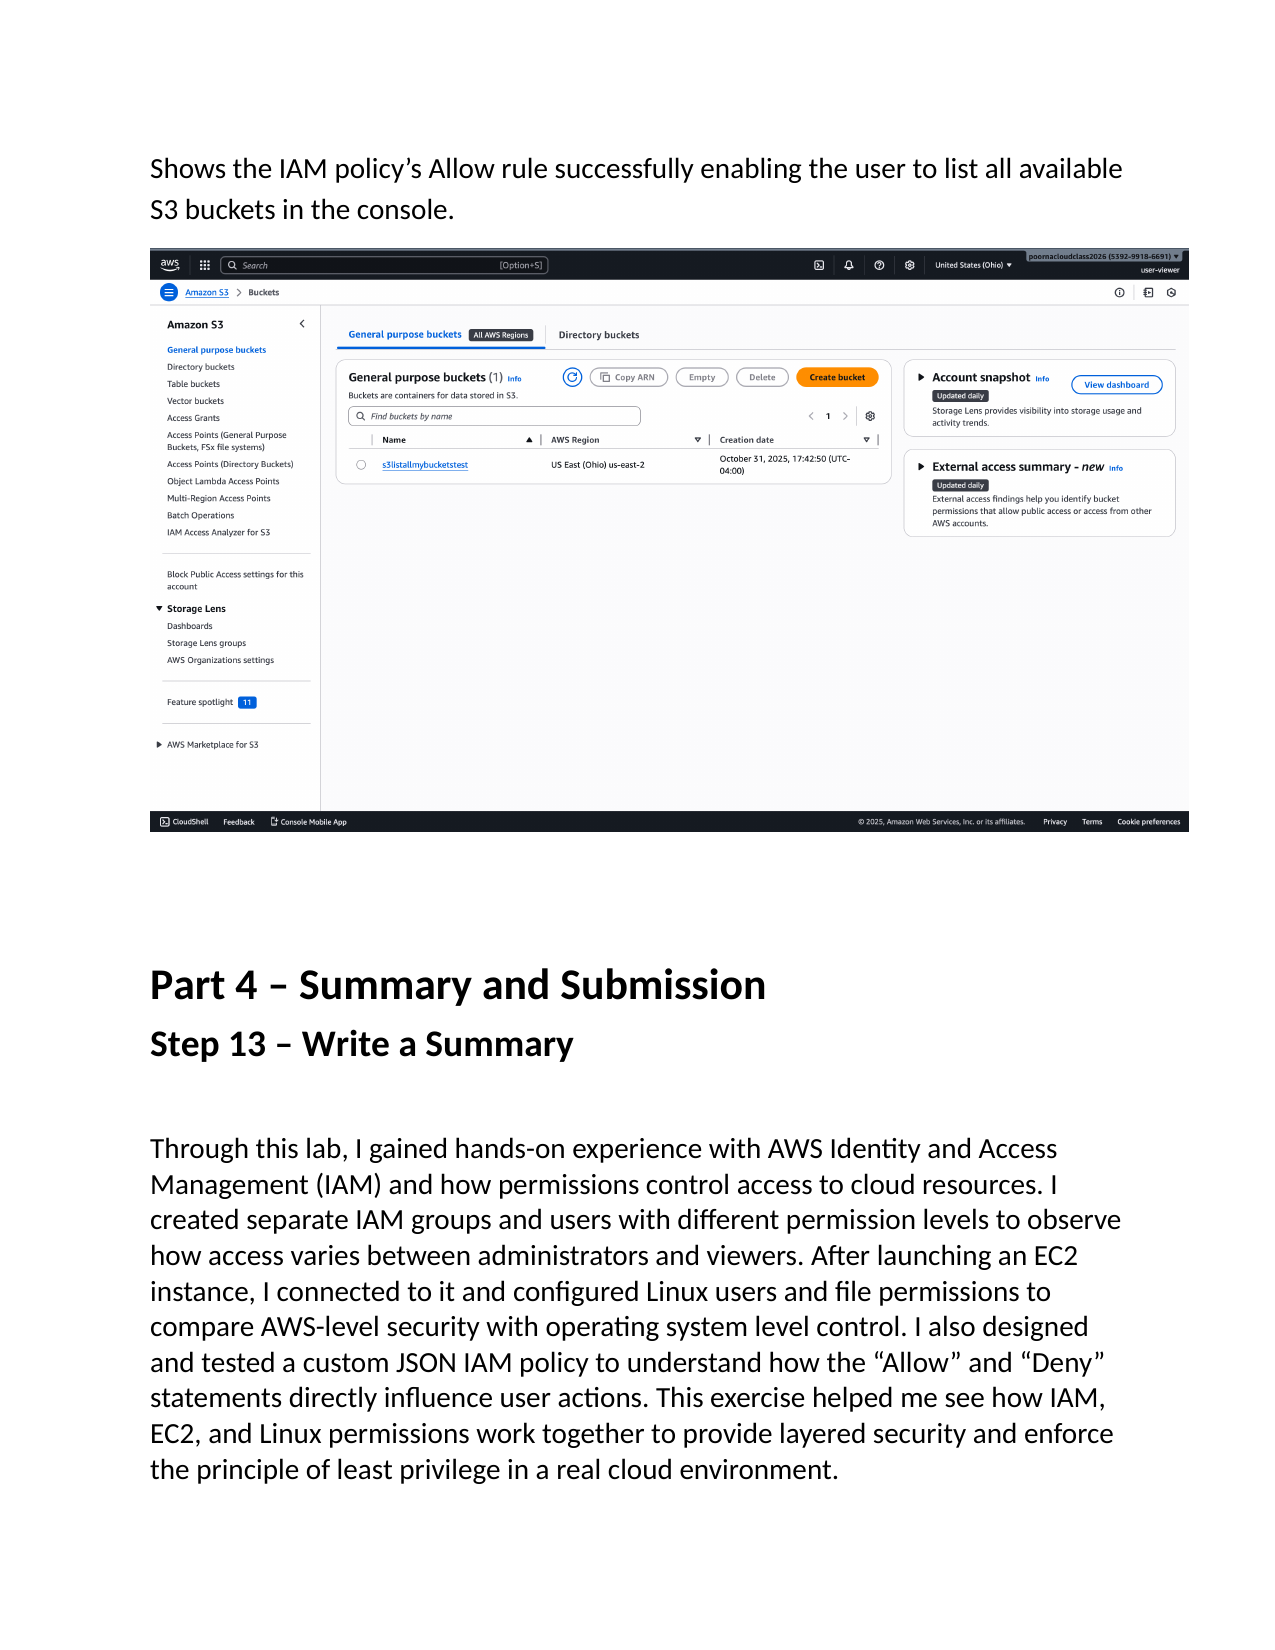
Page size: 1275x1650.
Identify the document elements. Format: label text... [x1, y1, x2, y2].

picture [150, 248, 1189, 832]
text Through this lab, I gained hands-on experience with AWS Identity and Access Management (IAM) and how permissions control access to cloud resources. I created separate IAM groups and users with different permission levels to observe how access varies between administrators and viewers. After launching an EC2 instance, I connected to it and configured Linux users and file permissions to compare AWS-level security with operating system level control. I also designed and tested a custom JSON IAM policy to understand how the “Allow” and “Deny” statements directly influence user actions. This exercise helped me see how IAM, EC2, and Linux permissions work together to provide layered security and enforce the principle of least privilege in a real cloud environment. [150, 1130, 1125, 1486]
text Part 4 – Summary and Submission [150, 957, 1125, 1010]
text Step 13 – Write a Summary [150, 1020, 1125, 1066]
text Shows the IAM policy’s Allow rule successfully enabling the user to list all available S3 buckets in the console. [150, 150, 1125, 227]
